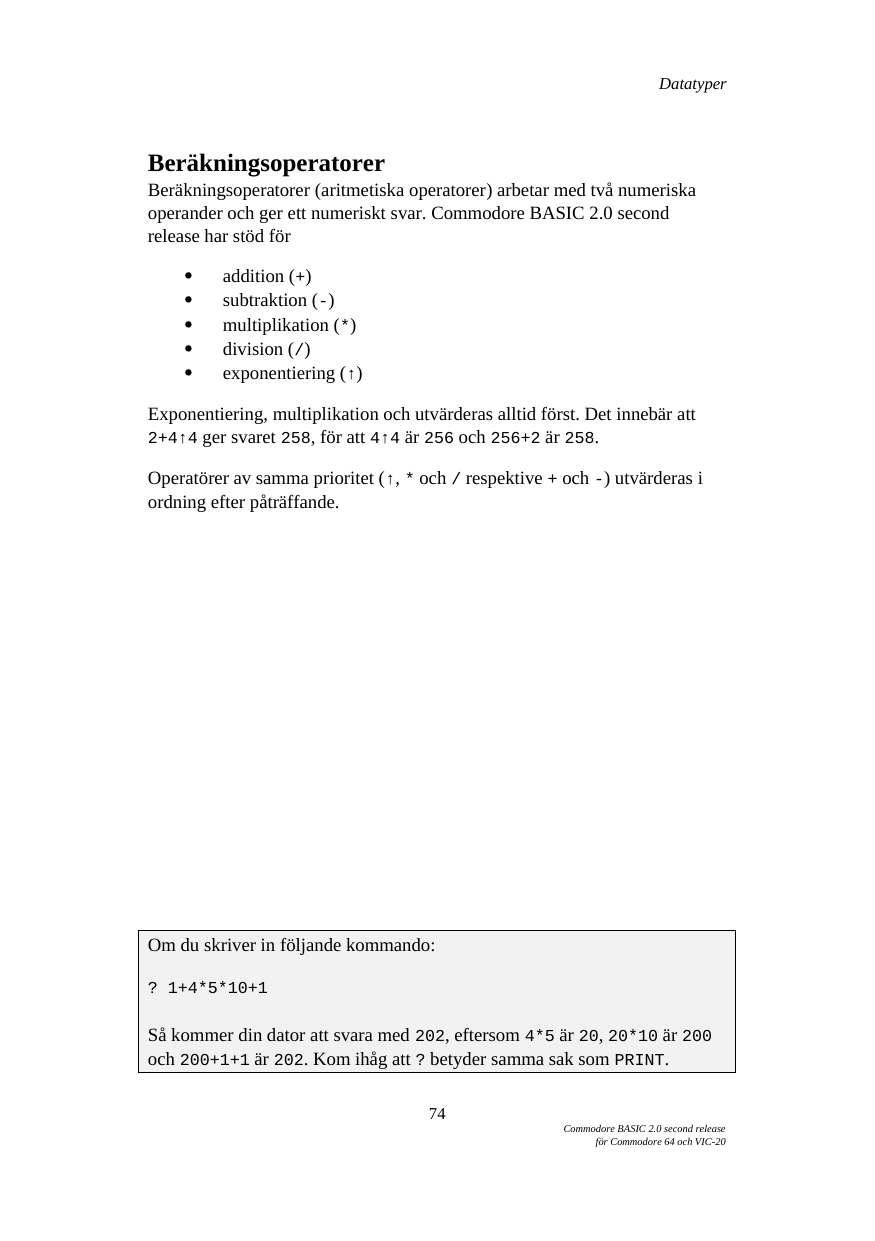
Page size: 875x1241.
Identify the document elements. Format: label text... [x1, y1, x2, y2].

list division (/) [185, 338, 726, 360]
subtitle Beräkningsoperatorer [148, 148, 726, 176]
list multiplikation (*) [185, 314, 726, 336]
list addition (+) [185, 265, 726, 288]
text Exponentiering, multiplikation och utvärderas alltid först. Det innebär att 2+4↑4 ger svaret 258, för att 4↑4 är 256 och 256+2 är 258. [148, 403, 726, 449]
list subtraktion (-) [185, 289, 726, 312]
text Operatörer av samma prioritet (↑, * och / respektive + och -) utvärderas i ordning efter påträffande. [148, 467, 726, 513]
text Om du skriver in följande kommando: ? 1+4*5*10+1 Så kommer din dator att svara med 202, eftersom 4*5 är 20, 20*10 är 200 och 200+1+1 är 202. Kom ihåg att ? betyder samma sak som PRINT. [139, 931, 735, 1072]
list exponentiering (↑) [185, 362, 726, 385]
text Beräkningsoperatorer (aritmetiska operatorer) arbetar med två numeriska operander och ger ett numeriskt svar. Commodore BASIC 2.0 second release har stöd för [148, 179, 726, 247]
